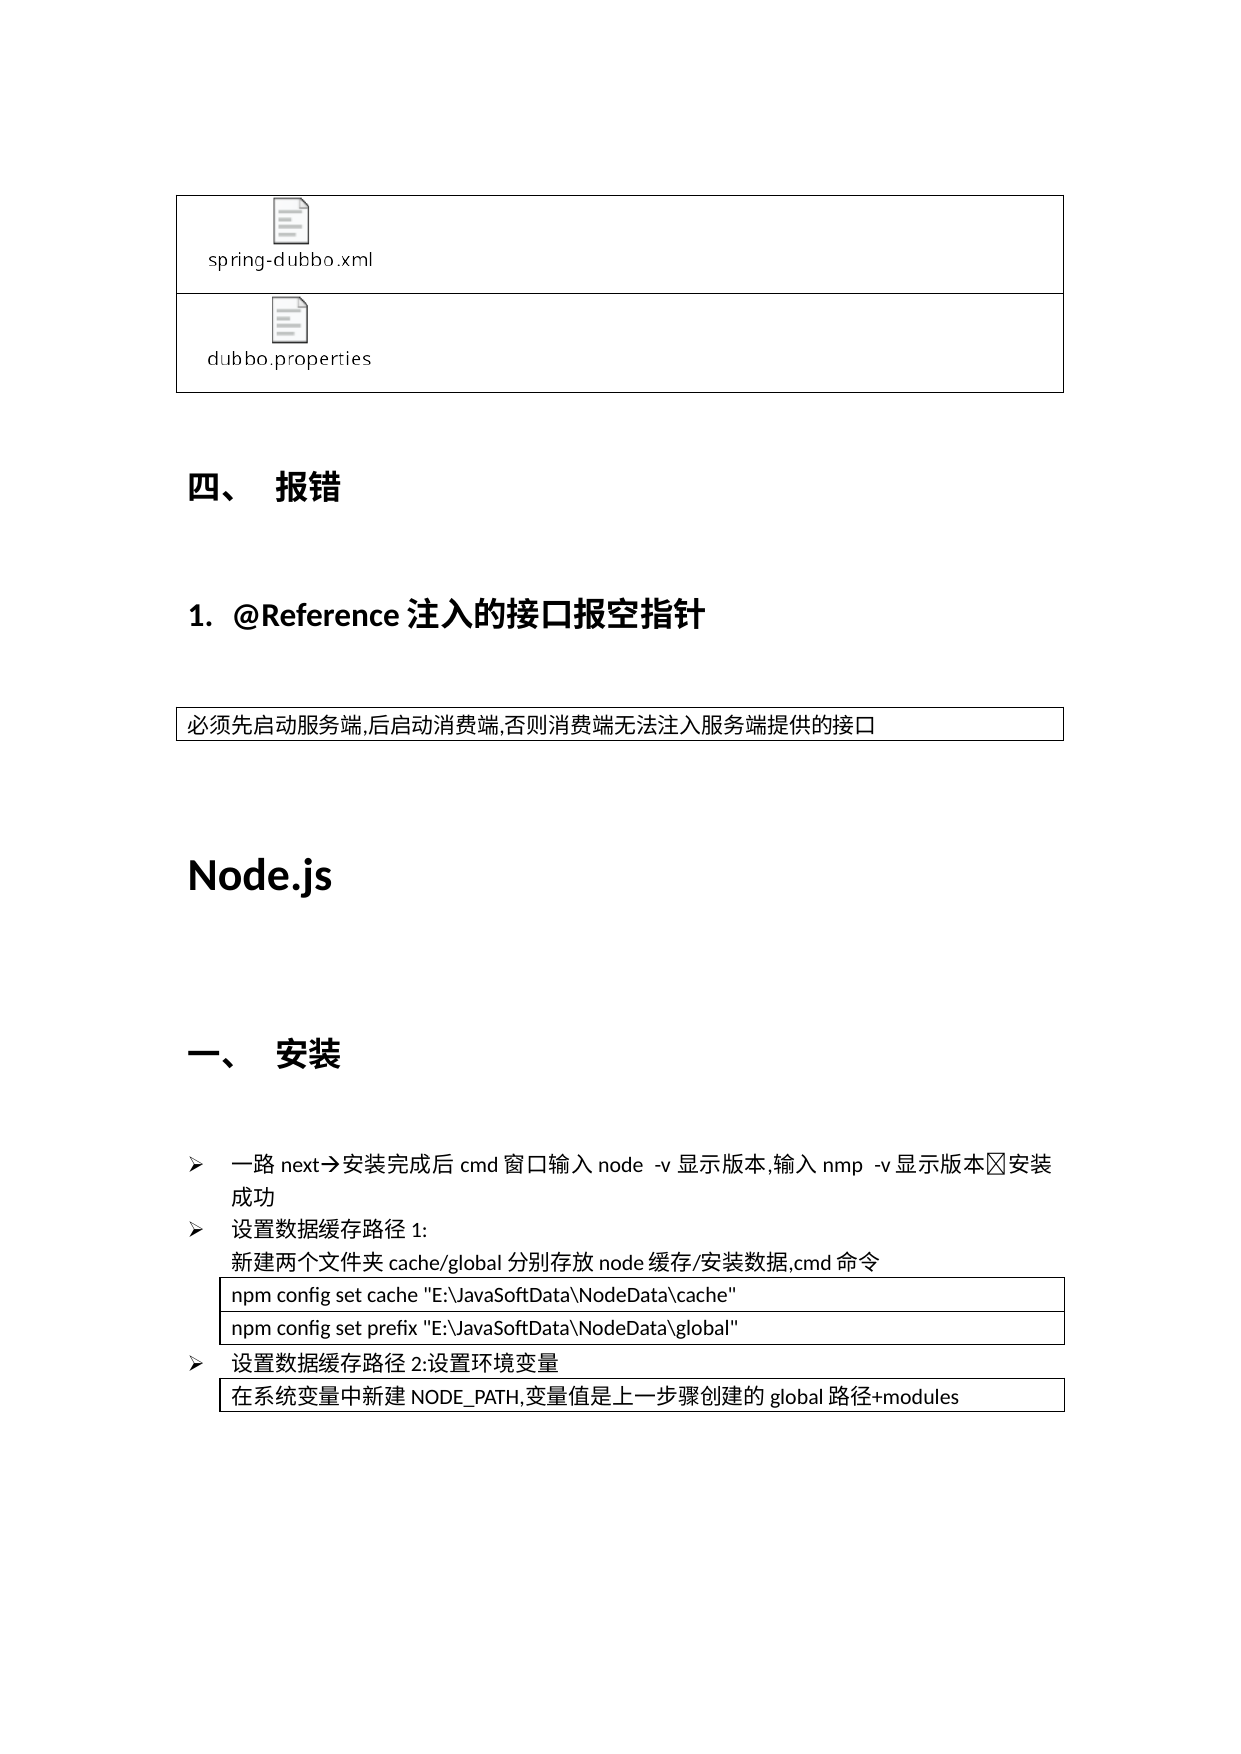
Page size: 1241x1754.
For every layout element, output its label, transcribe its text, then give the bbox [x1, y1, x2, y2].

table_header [221, 1379, 1064, 1411]
list 设置数据缓存路径1: [187, 1212, 1053, 1244]
subtitle 报错 [187, 452, 1053, 517]
subtitle @Reference注入的接口报空指针 [187, 579, 1053, 644]
list 一路next安装完成后 cmd窗口输入node -v 显示版本,输入nmp -v显示版本安装成功 [187, 1147, 1053, 1212]
list 设置数据缓存路径2:设置环境变量 [187, 1345, 1053, 1378]
list 新建两个文件夹cache/global 分别存放node缓存/安装数据,cmd命令 [231, 1244, 1053, 1277]
subtitle Node.js [187, 842, 1053, 907]
table_header 必须先启动服务端,后启动消费端,否则消费端无法注入服务端提供的接口 [177, 708, 1063, 740]
table_header [177, 196, 1063, 293]
subtitle 安装 [187, 1020, 1053, 1085]
table_header npm config set cache "E:\JavaSoftData\NodeData\cache" [221, 1278, 1064, 1311]
table_cell npm config set prefix "E:\JavaSoftData\NodeData\global" [221, 1312, 1064, 1344]
table_cell [177, 294, 1063, 392]
